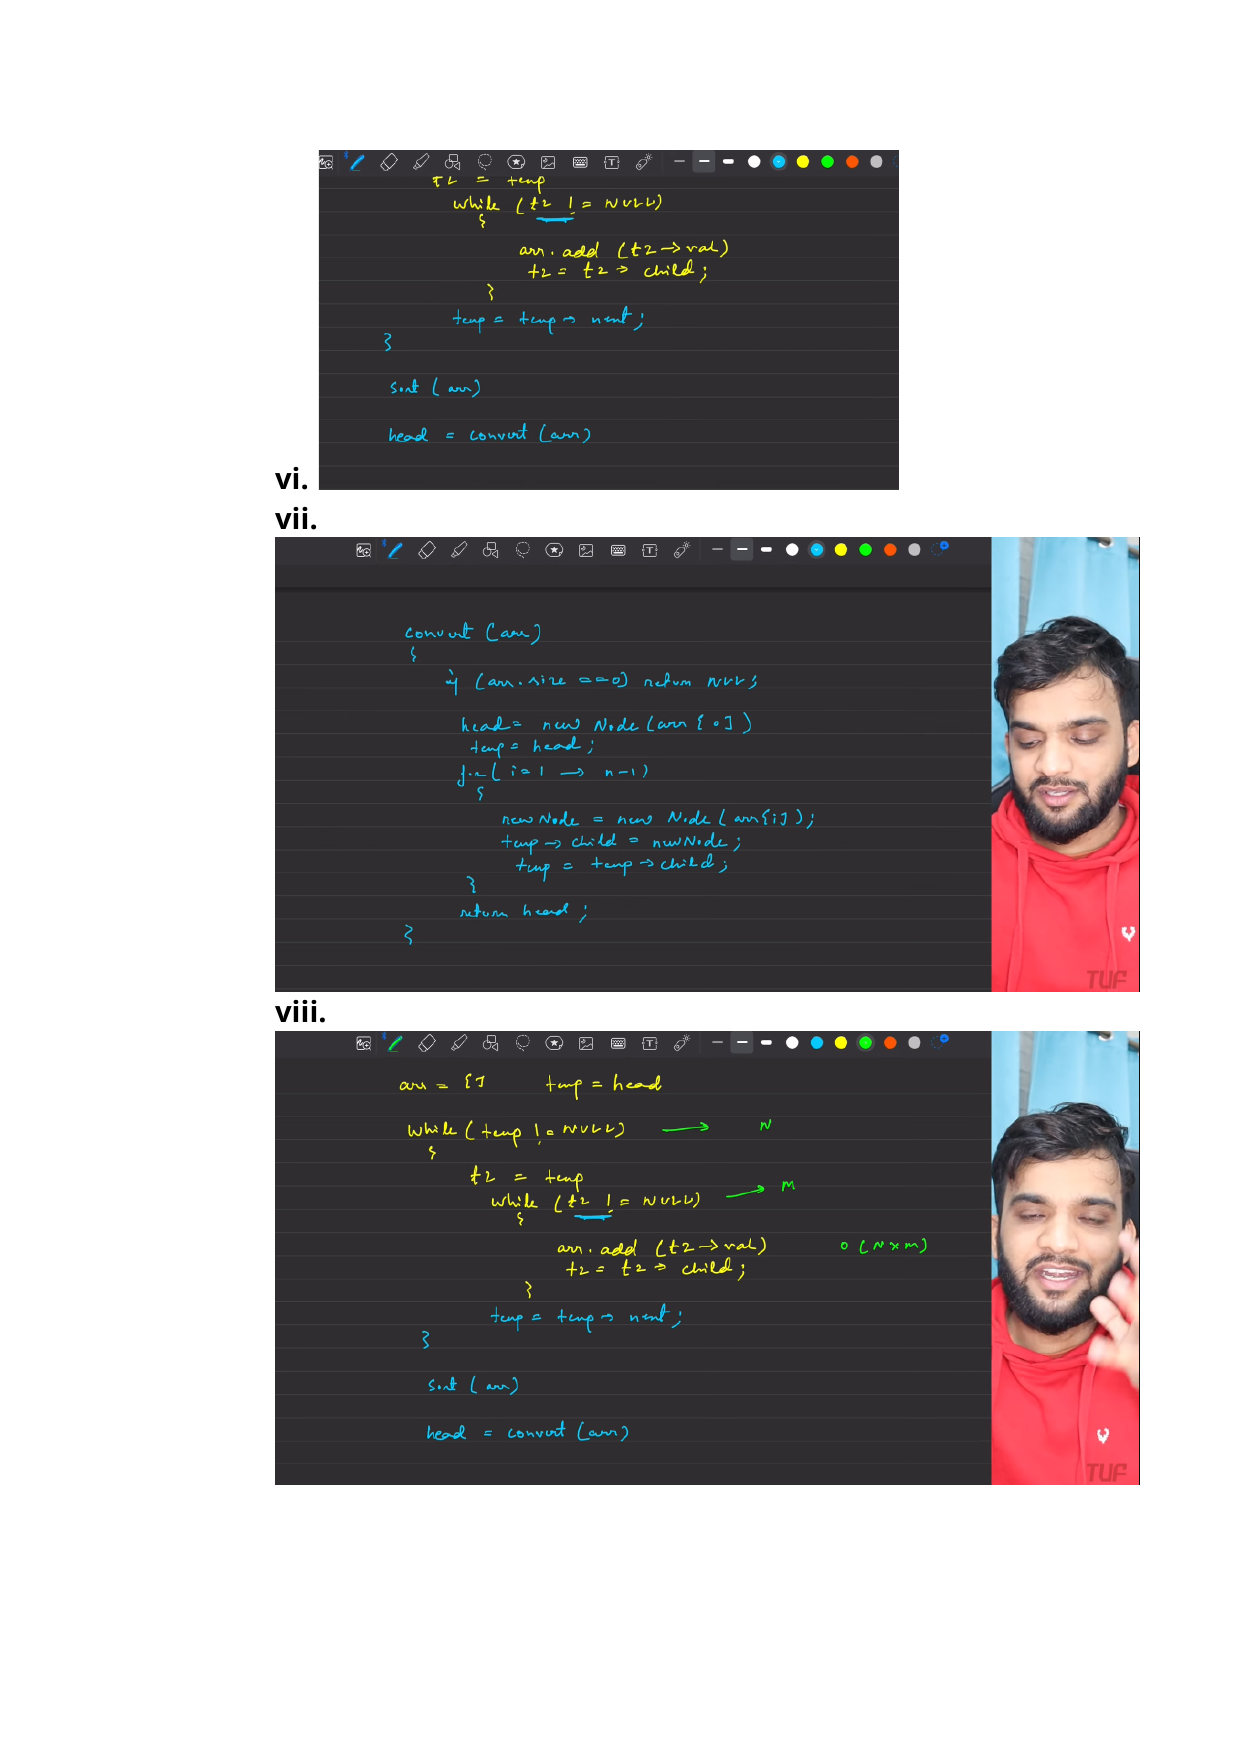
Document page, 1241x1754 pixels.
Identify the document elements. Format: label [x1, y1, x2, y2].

picture [318, 150, 899, 490]
picture [275, 537, 1140, 992]
picture [275, 1031, 1140, 1485]
